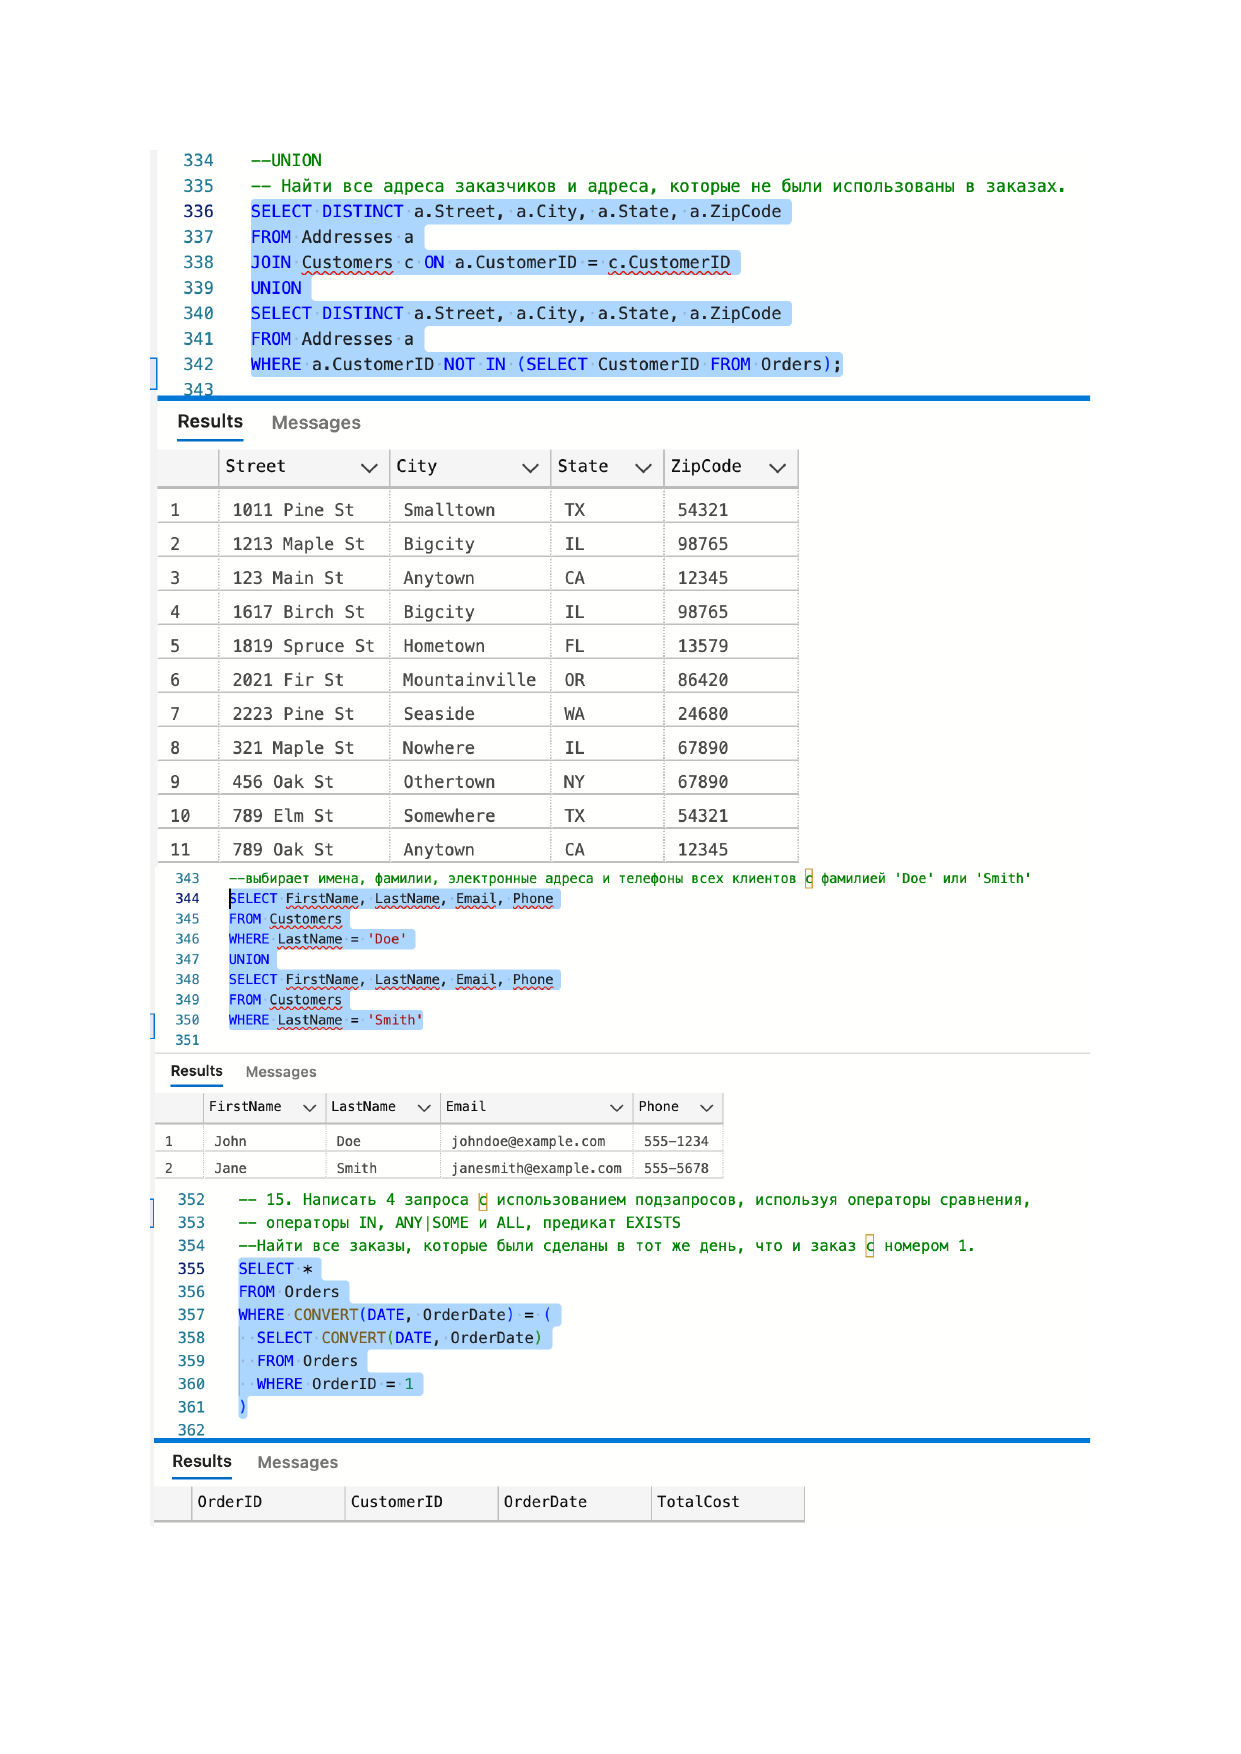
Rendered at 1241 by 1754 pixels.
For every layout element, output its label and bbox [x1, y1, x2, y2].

picture [150, 150, 1091, 1526]
